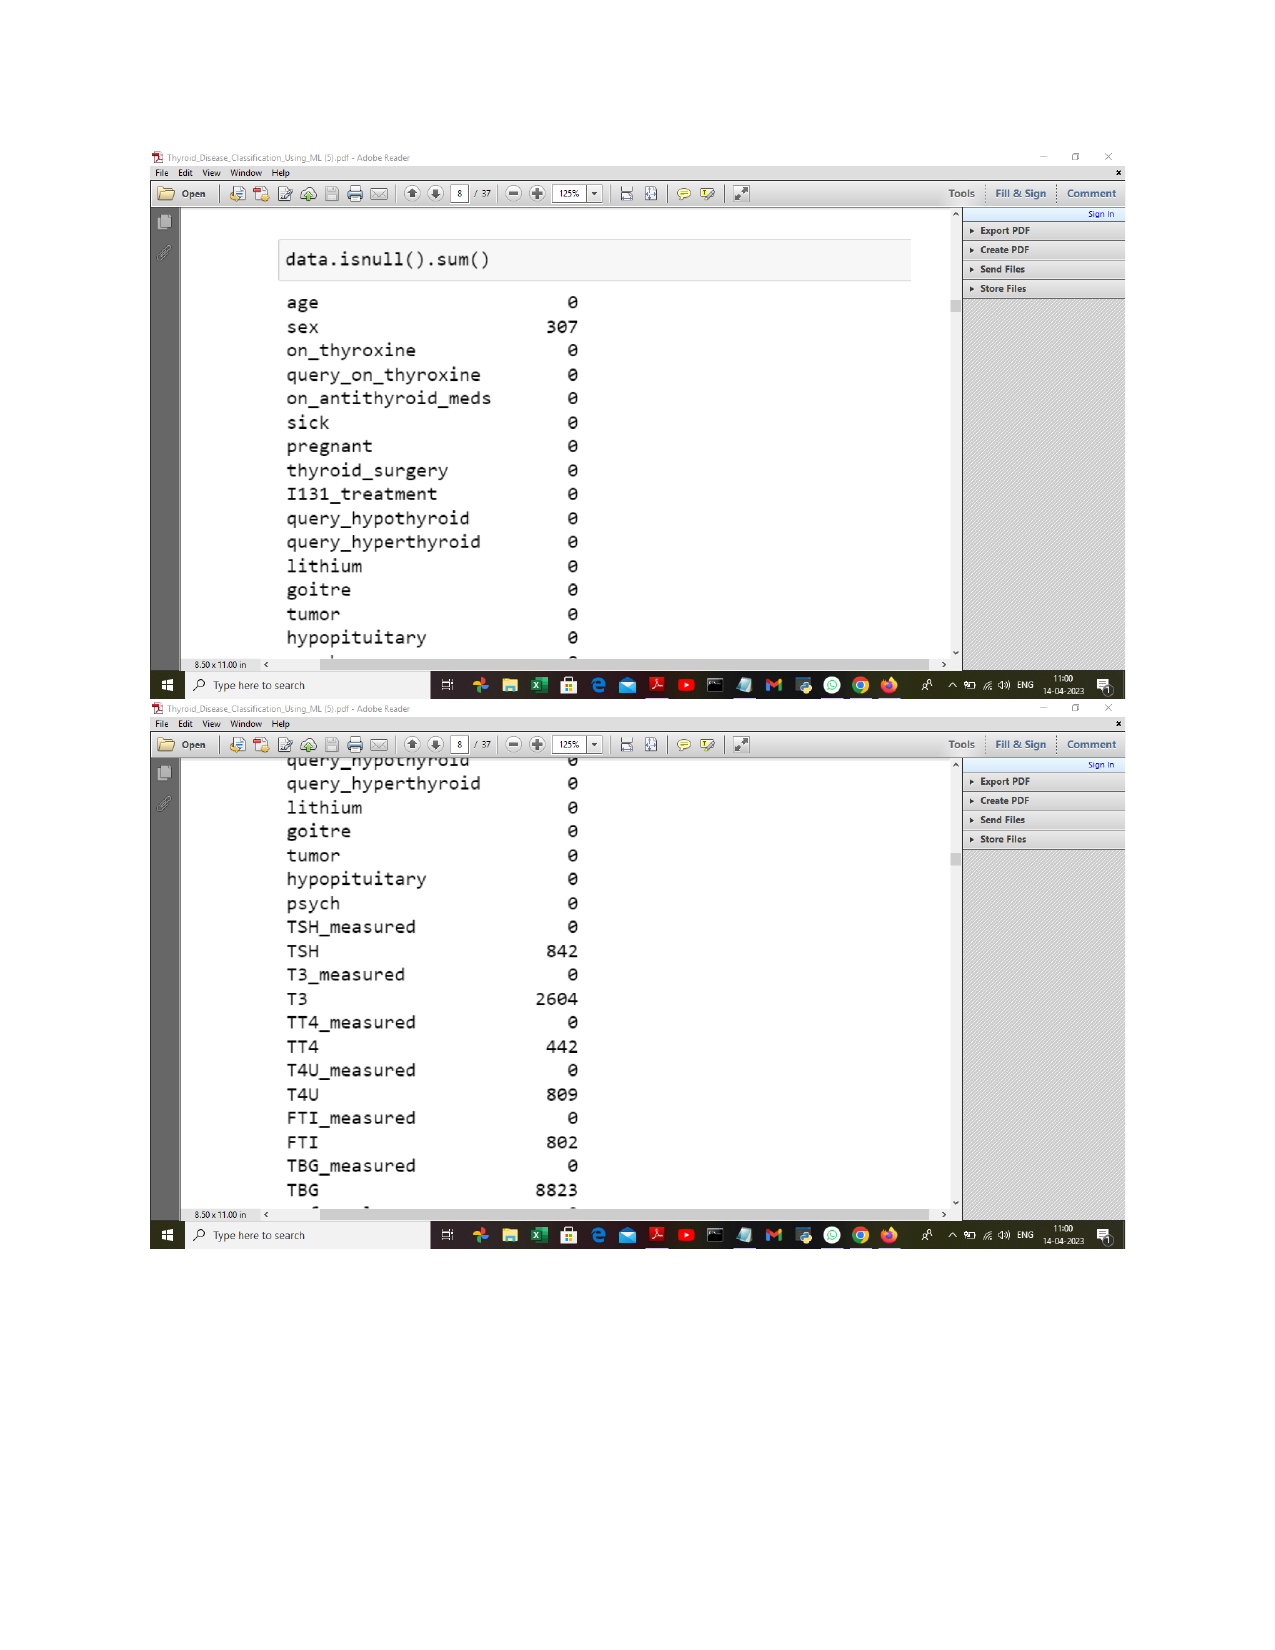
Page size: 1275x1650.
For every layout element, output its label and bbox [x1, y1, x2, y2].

picture [150, 700, 1125, 1249]
picture [150, 150, 1125, 699]
